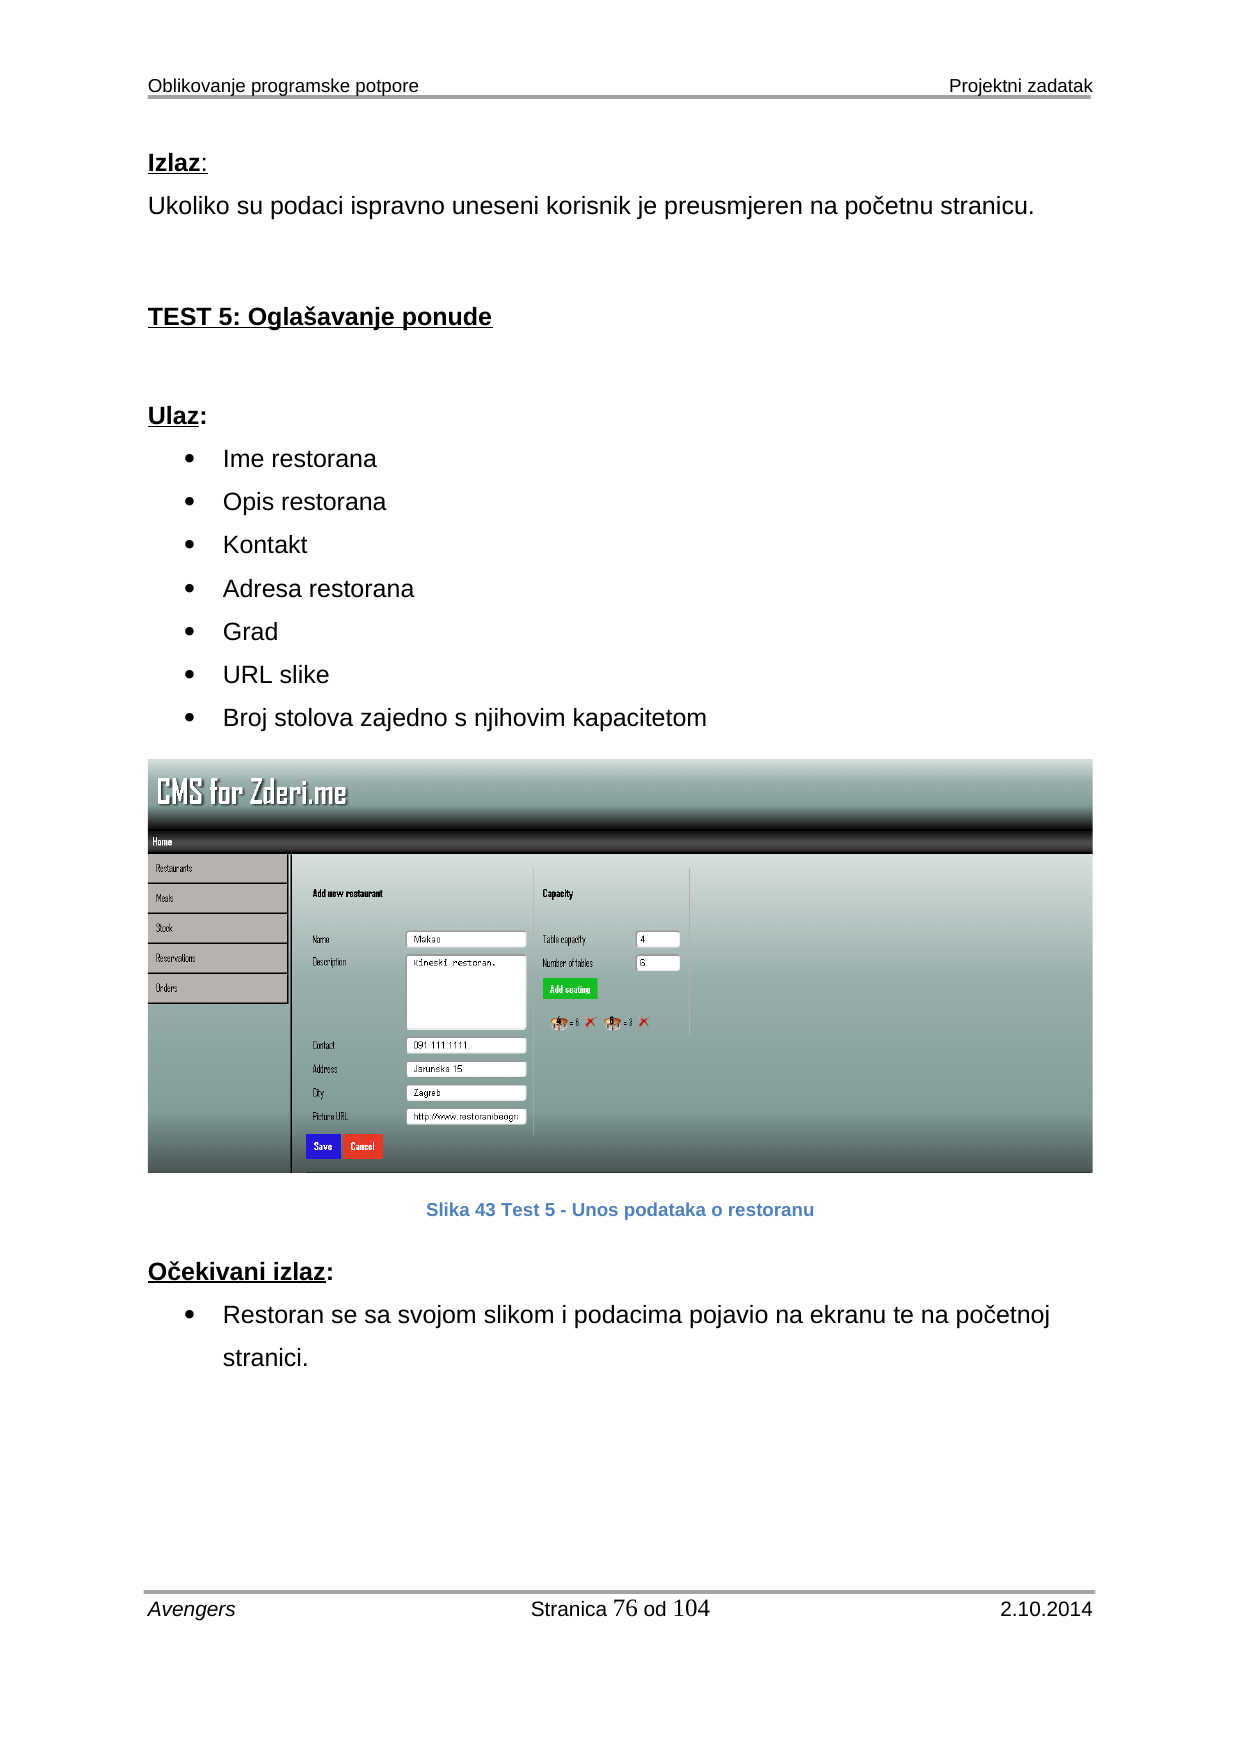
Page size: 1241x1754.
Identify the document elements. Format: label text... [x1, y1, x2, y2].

list Kontakt [185, 530, 1092, 559]
text Očekivani izlaz: [148, 1257, 1092, 1285]
picture [143, 1590, 1096, 1594]
picture [147, 95, 1092, 99]
text Slika 43 Test 5 - Unos podataka o restoranu [148, 1199, 1092, 1221]
list URL slike [185, 660, 1092, 689]
text TEST 5: Oglašavanje ponude [148, 302, 1092, 331]
text Izlaz: Ukoliko su podaci ispravno uneseni korisnik je preusmjeren na početnu stranicu. [148, 148, 1092, 219]
list Adresa restorana [185, 574, 1092, 602]
list Opis restorana [185, 487, 1092, 516]
list Restoran se sa svojom slikom i podacima pojavio na ekranu te na početnoj stranici. [185, 1300, 1092, 1372]
text Ulaz: [148, 401, 1092, 429]
list Ime restorana [185, 444, 1092, 473]
picture [147, 759, 1093, 1173]
list Broj stolova zajedno s njihovim kapacitetom [185, 703, 1092, 732]
list Grad [185, 617, 1092, 646]
